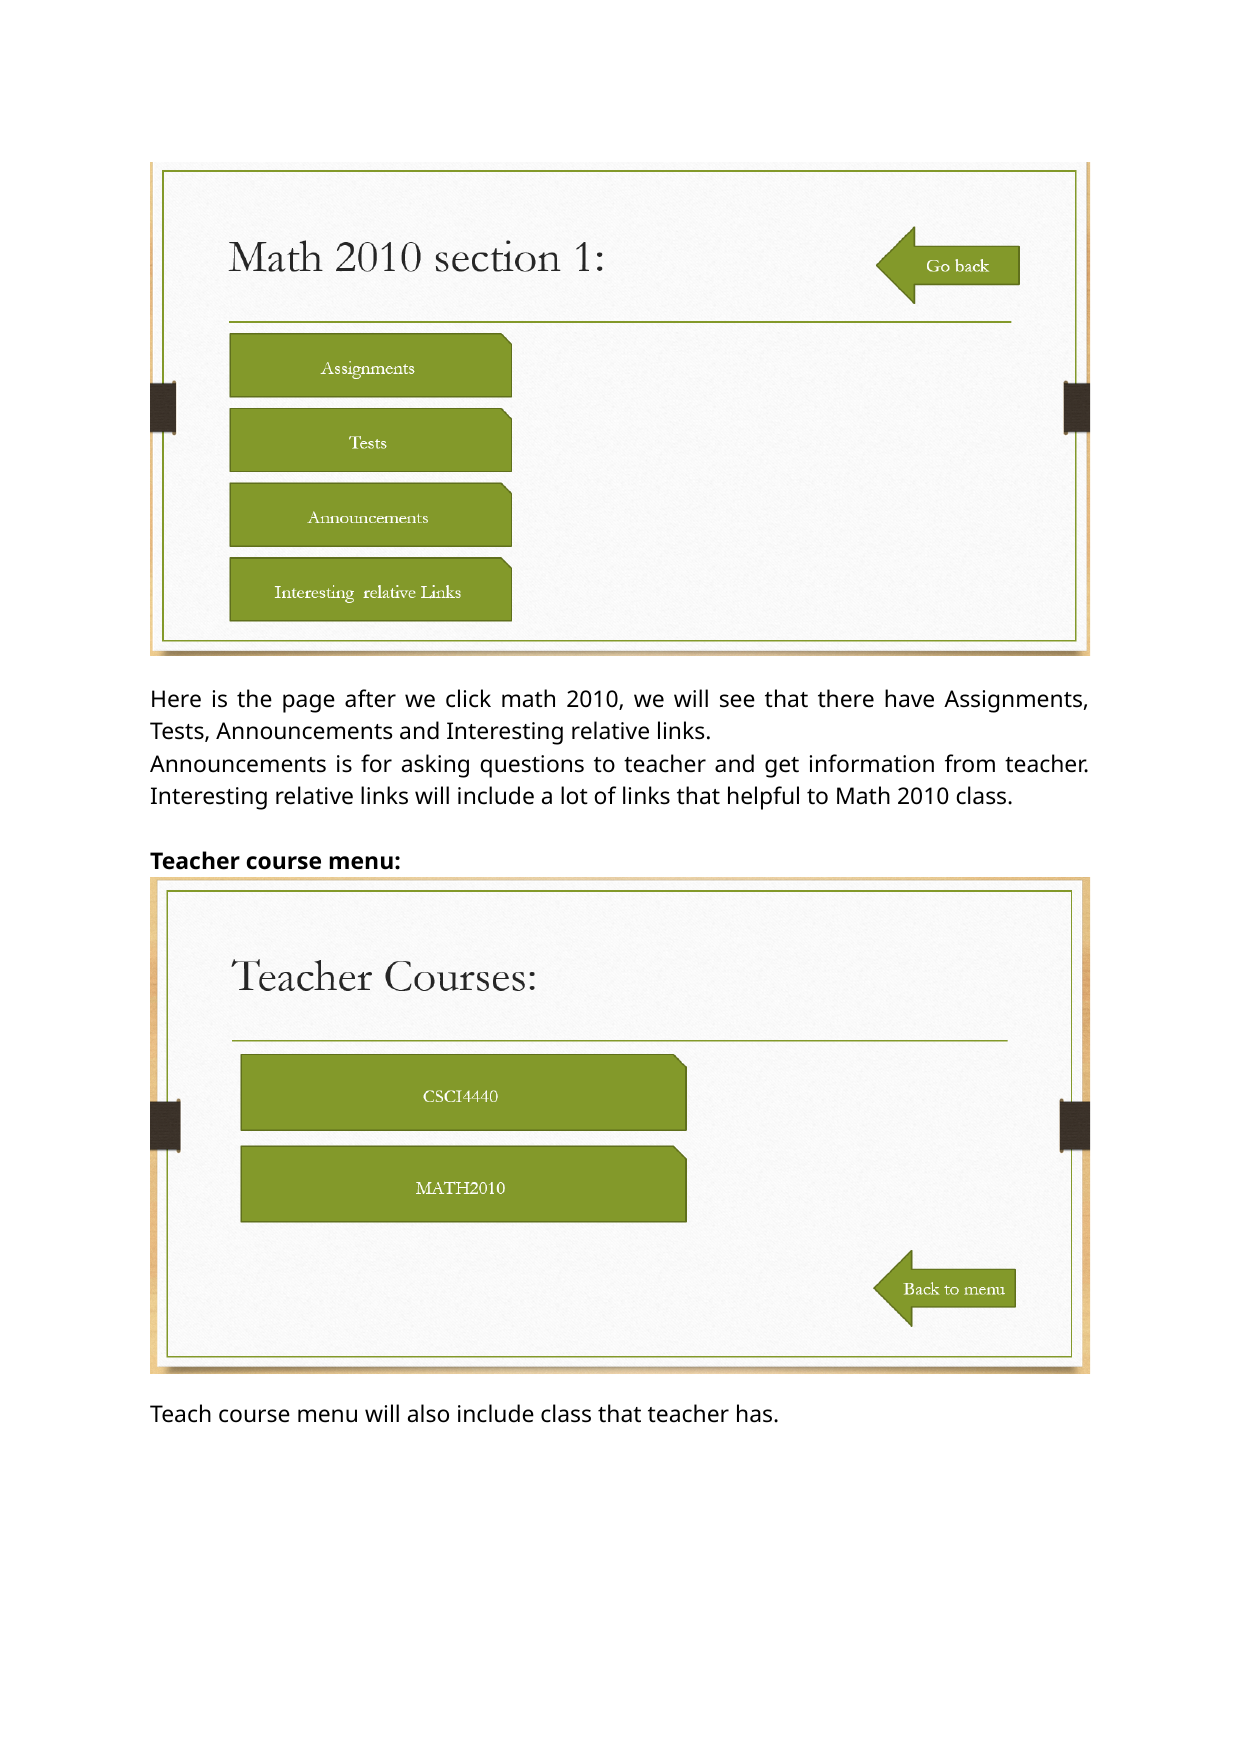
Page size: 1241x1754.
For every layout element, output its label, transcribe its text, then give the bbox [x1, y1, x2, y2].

text Announcements is for asking questions to teacher and get information from teacher. Interesting relative links will include a lot of links that helpful to Math 2010 class. [150, 747, 1090, 812]
picture [150, 877, 1091, 1374]
picture [150, 162, 1091, 656]
text Teach course menu will also include class that teacher has. [150, 1397, 1090, 1429]
text Teacher course menu: [150, 844, 1090, 877]
text Here is the page after we click math 2010, we will see that there have Assignments, Tests, Announcements and Interesting relative links. [150, 682, 1090, 747]
